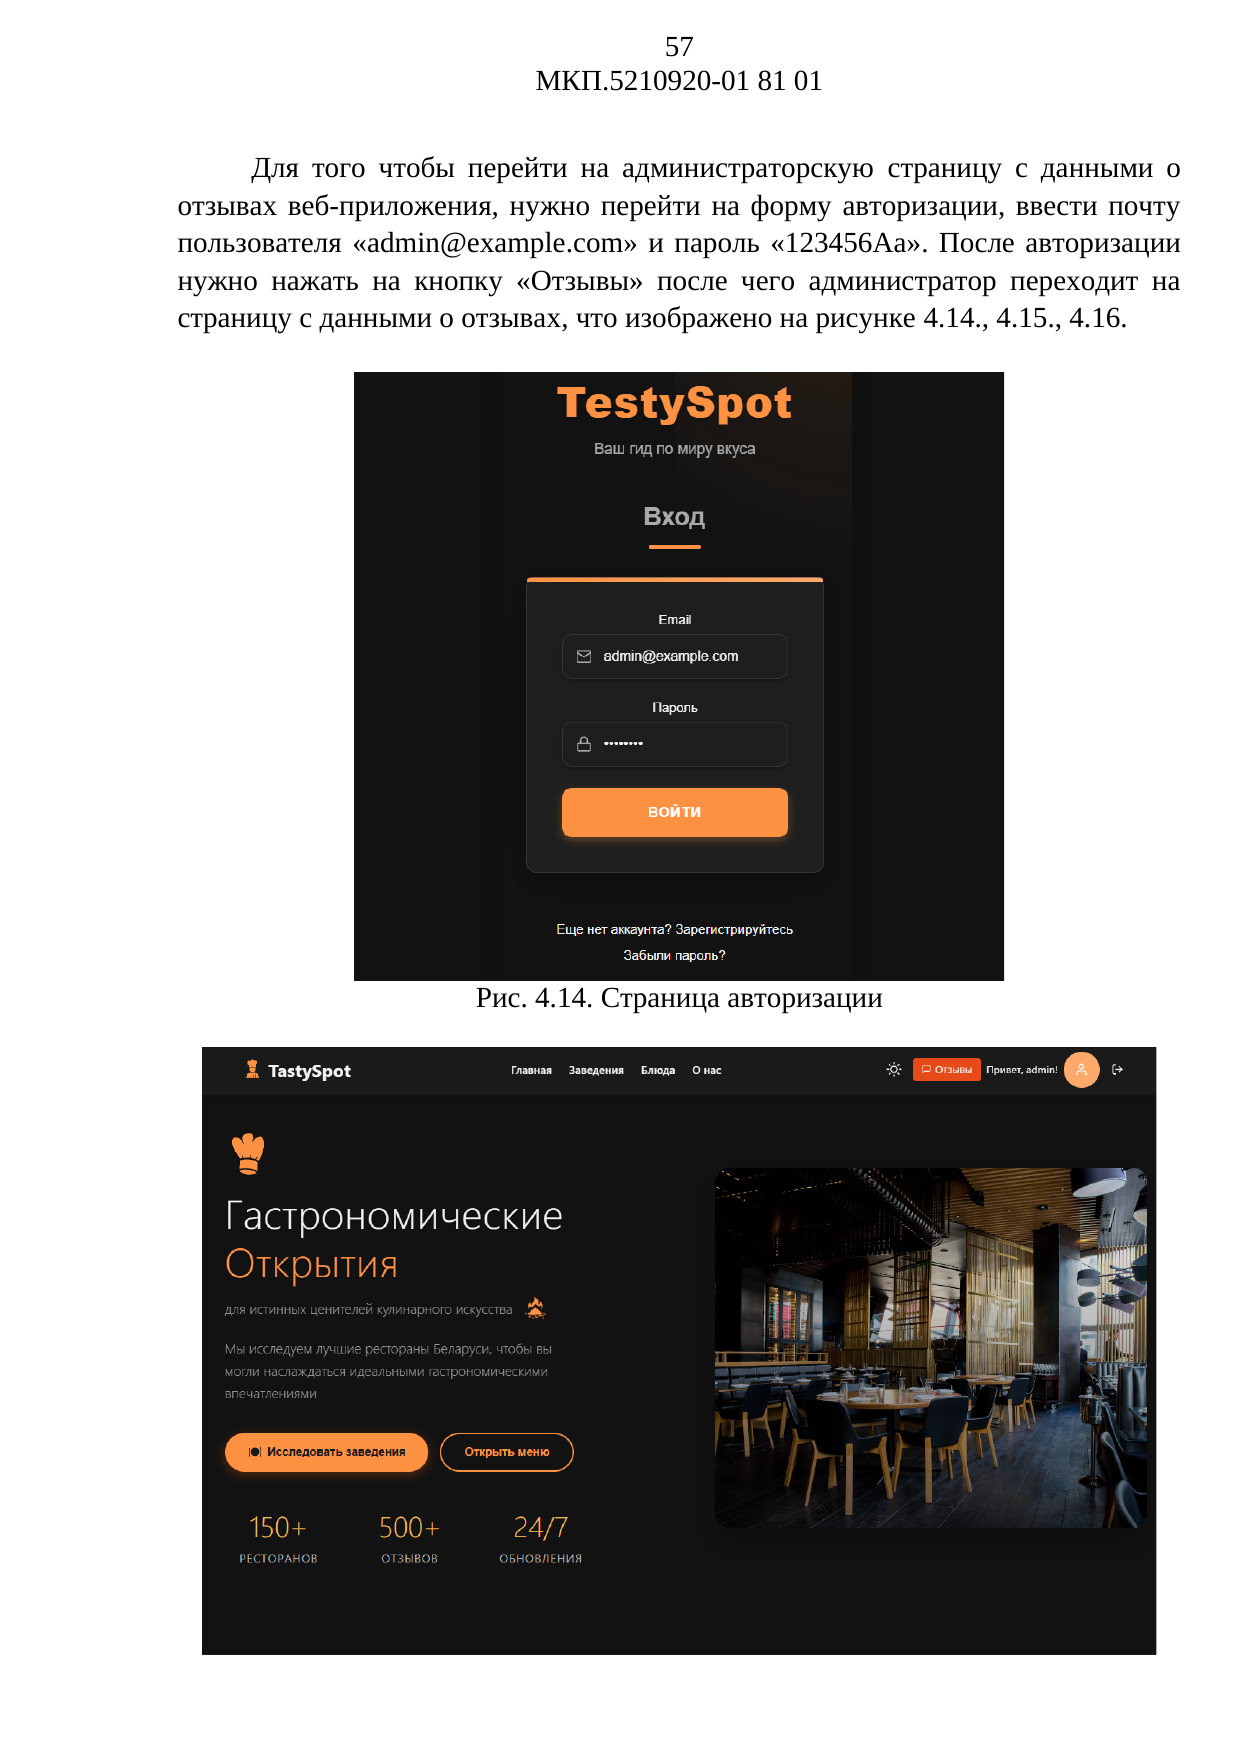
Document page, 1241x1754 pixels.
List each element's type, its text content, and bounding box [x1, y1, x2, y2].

text Рис. 4.14. Страница авторизации [177, 980, 1181, 1014]
picture [354, 372, 1005, 981]
picture [202, 1047, 1157, 1655]
text Для того чтобы перейти на администраторскую страницу с данными о отзывах веб-приложения, нужно перейти на форму авторизации, ввести почту пользователя «admin@example.com» и пароль «123456Aa». После авторизации нужно нажать на кнопку «Отзывы» после чего администратор переходит на страницу с данными о отзывах, что изображено на рисунке 4.14., 4.15., 4.16. [177, 148, 1181, 335]
